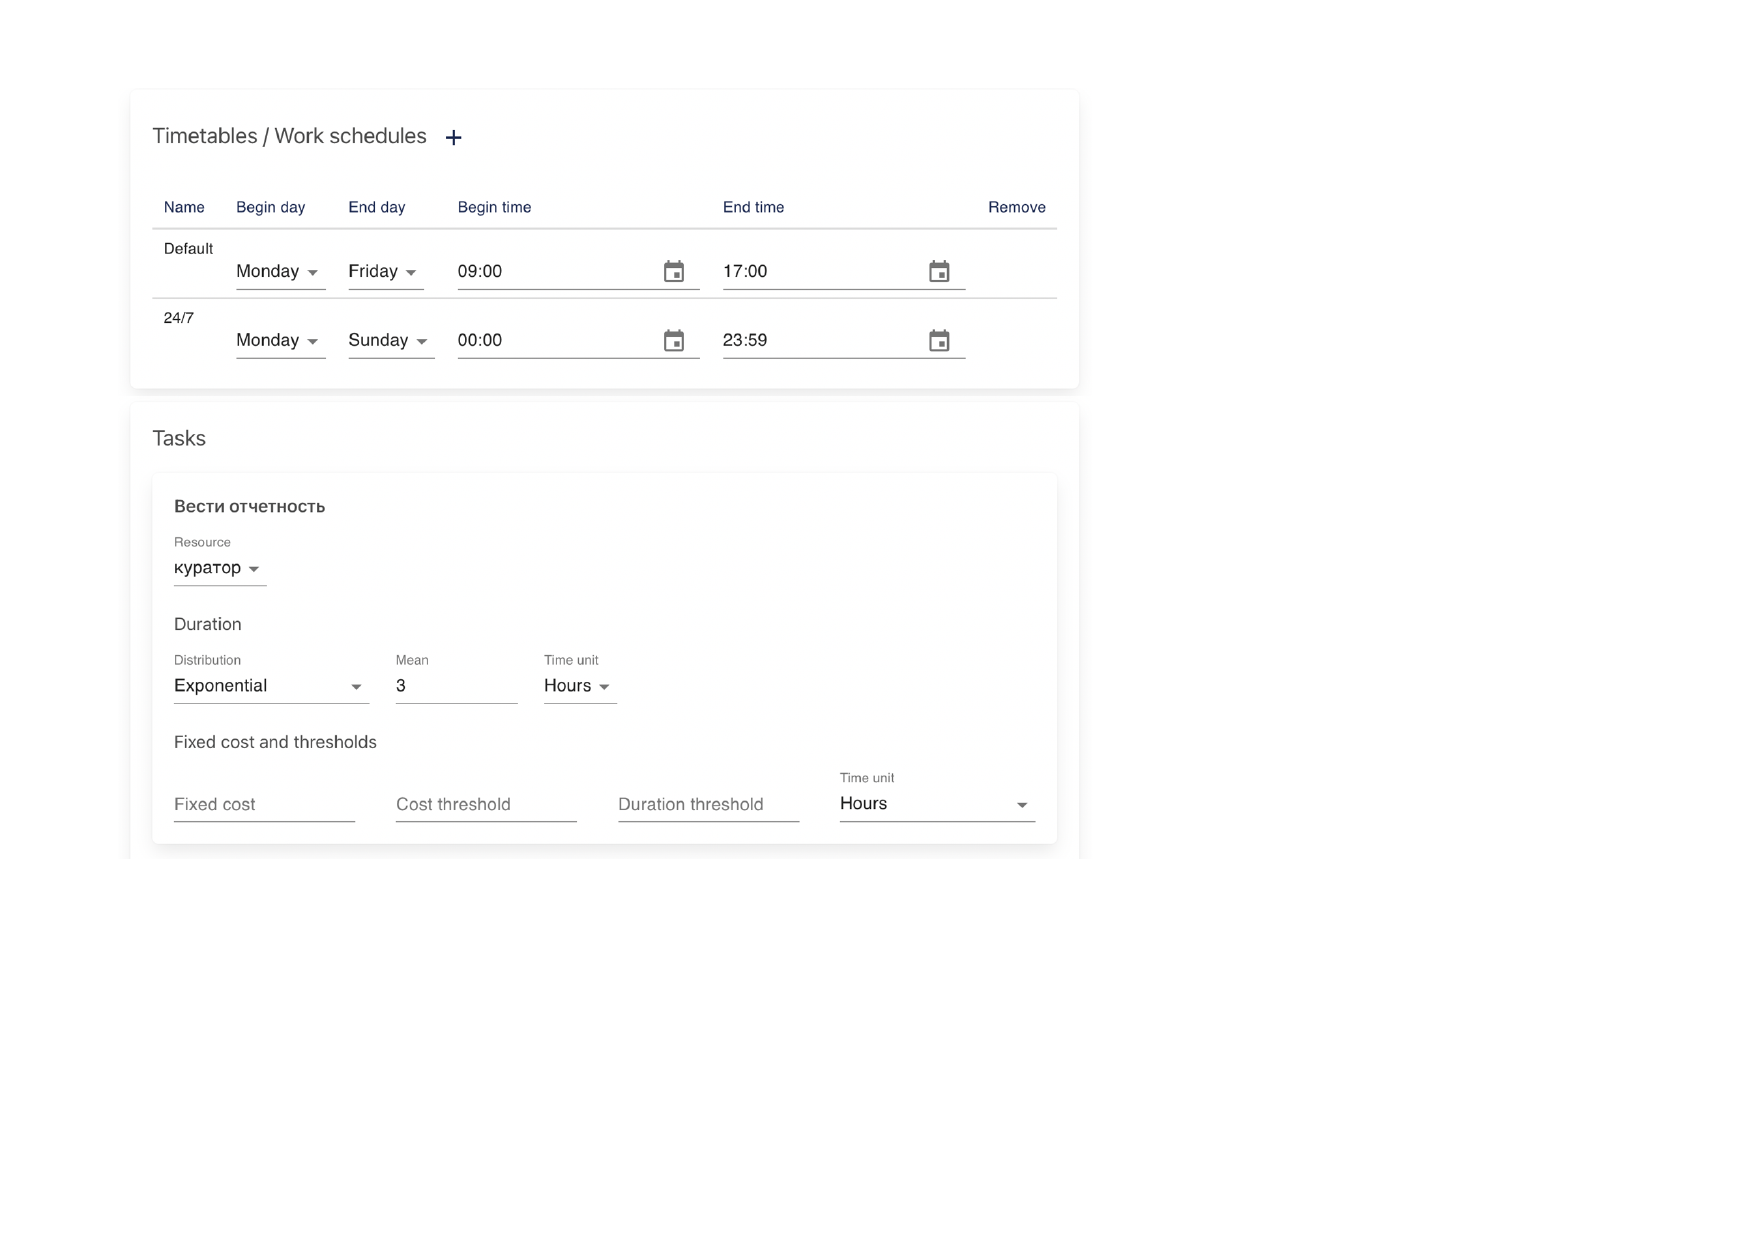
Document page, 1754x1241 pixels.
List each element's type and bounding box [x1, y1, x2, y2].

picture [118, 88, 1093, 859]
